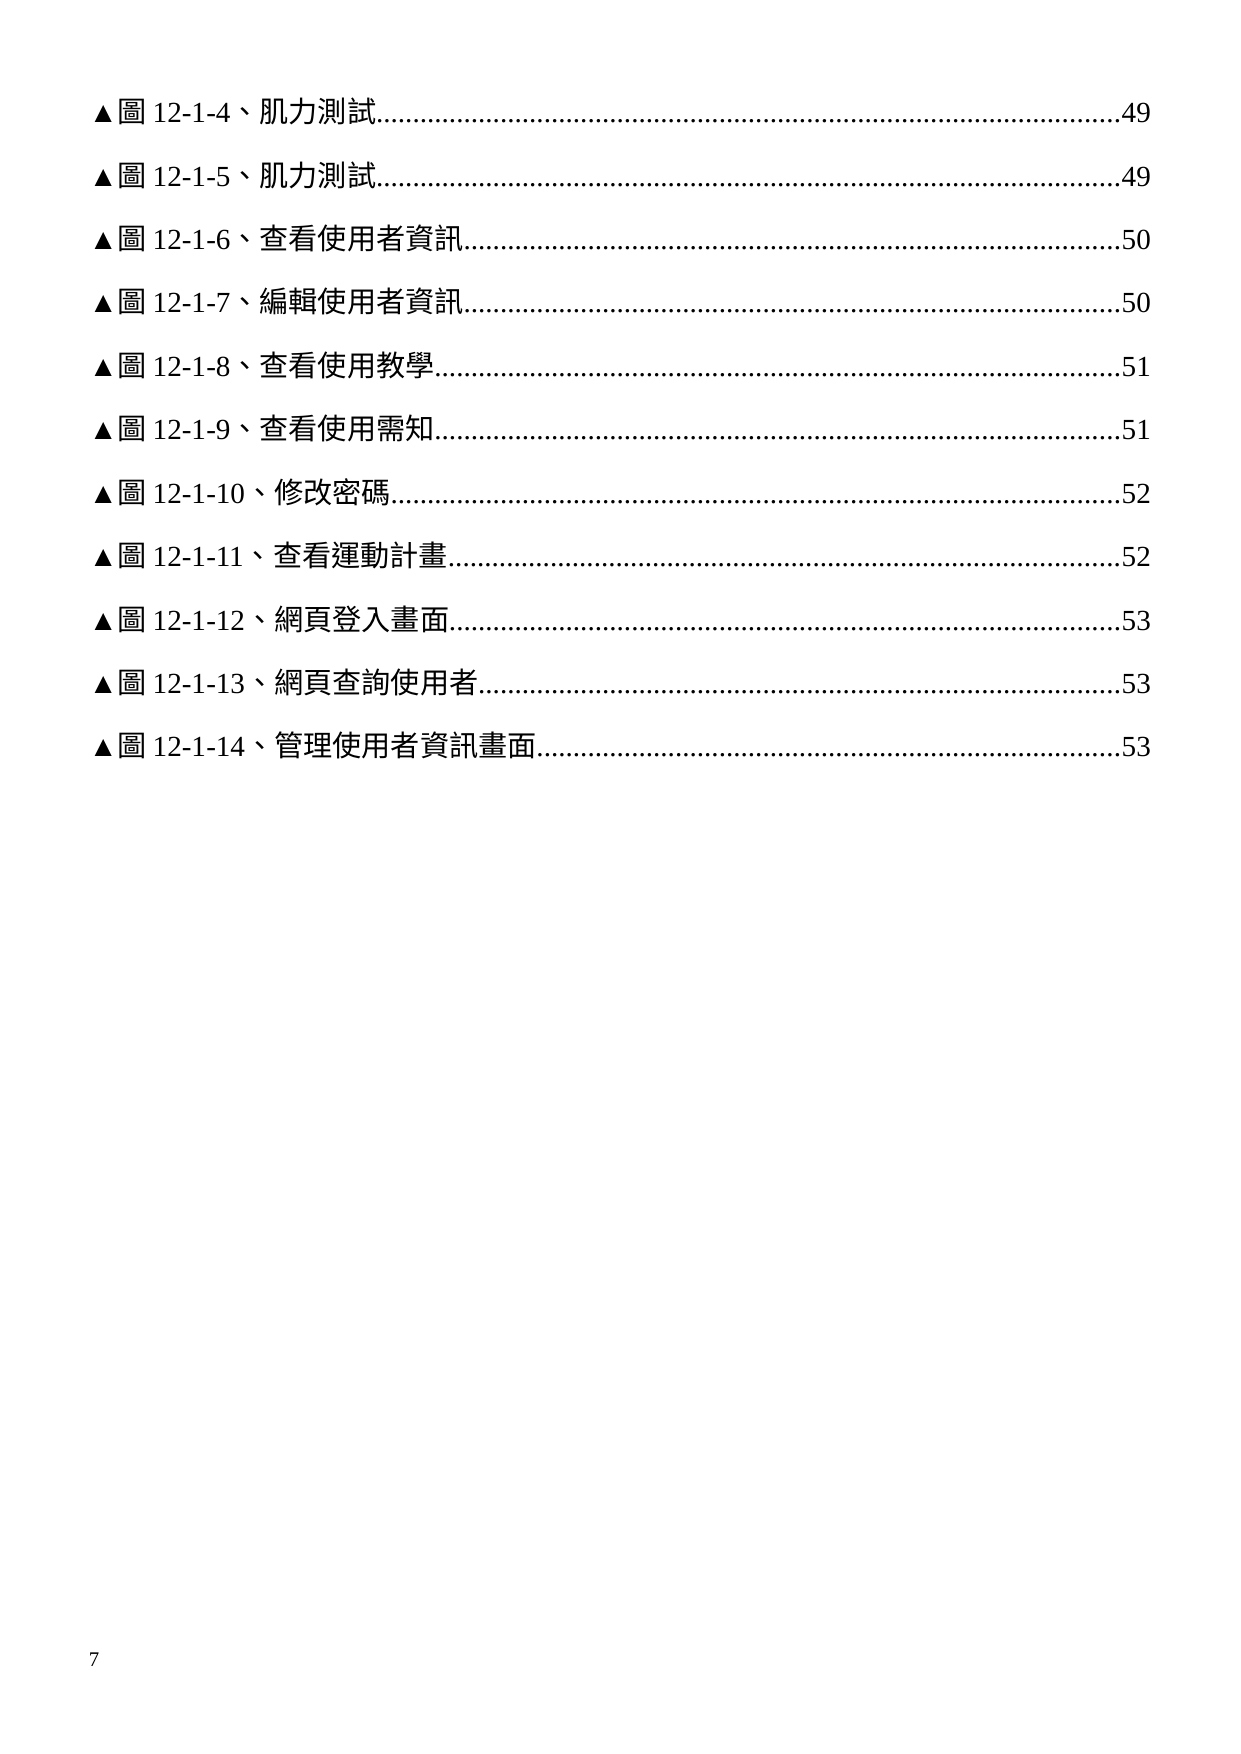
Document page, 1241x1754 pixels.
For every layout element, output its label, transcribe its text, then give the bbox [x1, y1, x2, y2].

text ▲圖12-1-4、肌力測試 49 [376, 89, 1152, 131]
text ▲圖12-1-11、查看運動計畫 52 [89, 533, 273, 575]
text ▲圖12-1-9、查看使用需知 51 [434, 406, 1152, 448]
text ▲圖12-1-6、查看使用者資訊 50 [463, 216, 1152, 258]
text ▲圖12-1-5、肌力測試 49 [376, 152, 1152, 194]
text ▲圖12-1-9、查看使用需知 51 [89, 406, 259, 448]
text ▲圖12-1-5、肌力測試 49 [89, 152, 259, 194]
text ▲圖12-1-7、編輯使用者資訊 50 [463, 279, 1152, 321]
text ▲圖12-1-14、管理使用者資訊畫面 53 [89, 723, 1152, 765]
text ▲圖12-1-4、肌力測試 49 [89, 89, 259, 131]
text ▲圖12-1-8、查看使用教學 51 [89, 342, 1152, 385]
text ▲圖12-1-13、網頁查詢使用者 53 [89, 659, 1152, 702]
text ▲圖12-1-6、查看使用者資訊 50 [89, 216, 259, 258]
text ▲圖12-1-7、編輯使用者資訊 50 [89, 279, 259, 321]
text ▲圖12-1-12、網頁登入畫面 53 [89, 596, 1152, 638]
text ▲圖12-1-10、修改密碼 52 [89, 469, 274, 512]
text ▲圖12-1-10、修改密碼 52 [391, 469, 1152, 512]
text ▲圖12-1-11、查看運動計畫 52 [448, 533, 1152, 575]
